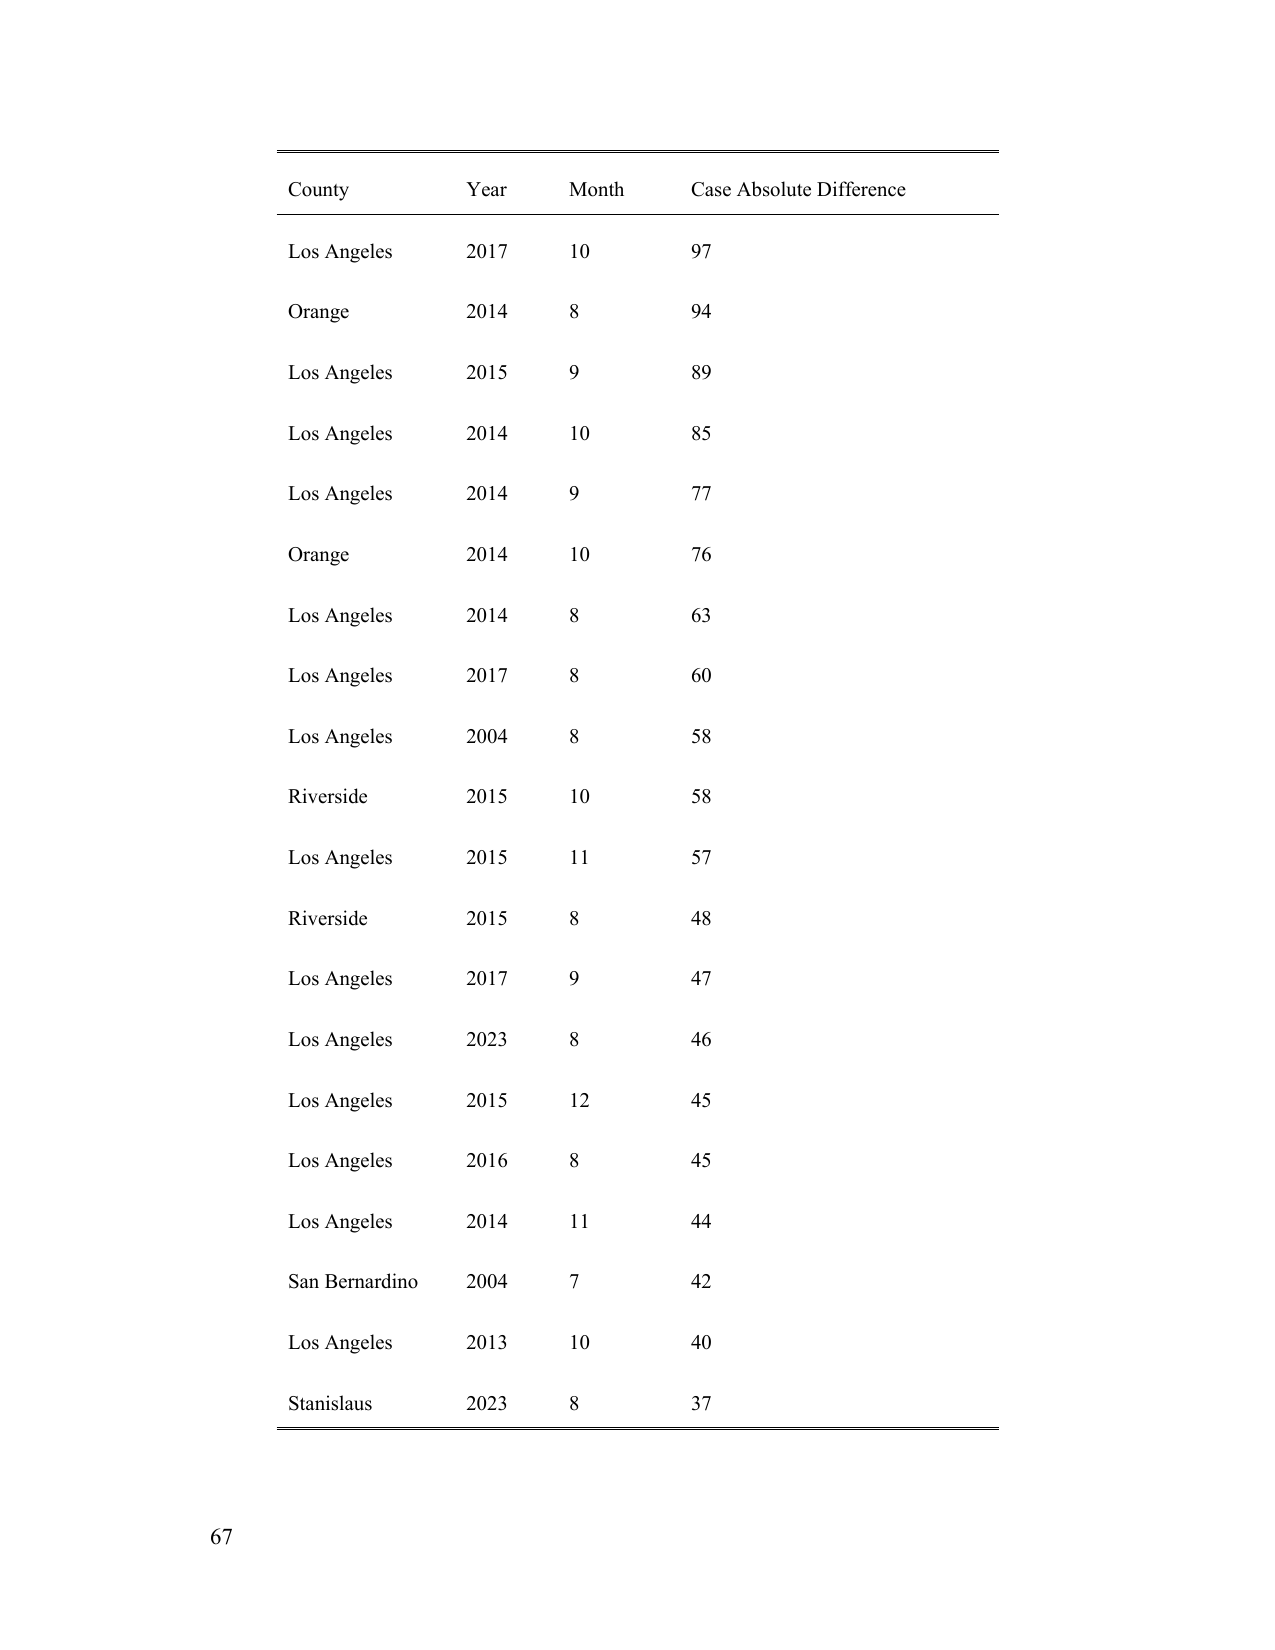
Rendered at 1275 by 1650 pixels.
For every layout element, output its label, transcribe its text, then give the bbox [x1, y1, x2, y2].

table_cell Month [558, 153, 679, 214]
table_cell Los Angeles [277, 821, 455, 882]
table_cell 97 [680, 215, 998, 275]
table_cell 2017 [455, 639, 558, 700]
table_cell 9 [558, 942, 679, 1003]
table_cell Riverside [277, 760, 455, 821]
table_cell 45 [680, 1124, 998, 1185]
table_cell Los Angeles [277, 579, 455, 639]
table_cell 12 [558, 1064, 679, 1124]
table_cell 46 [680, 1003, 998, 1063]
table_cell 8 [558, 700, 679, 760]
table_cell 2013 [455, 1306, 558, 1367]
table_cell 2014 [455, 457, 558, 518]
table_cell 2015 [455, 336, 558, 397]
table_cell 57 [680, 821, 998, 882]
table_cell 7 [558, 1245, 679, 1306]
table_cell Orange [277, 275, 455, 336]
table_cell 76 [680, 518, 998, 578]
table_cell Los Angeles [277, 457, 455, 518]
table_cell 85 [680, 397, 998, 457]
table_cell 60 [680, 639, 998, 700]
table_cell 10 [558, 1306, 679, 1367]
table_cell 2014 [455, 518, 558, 578]
table_cell 2004 [455, 700, 558, 760]
table_cell 8 [558, 1003, 679, 1063]
table_cell 8 [558, 639, 679, 700]
table_cell Los Angeles [277, 215, 455, 275]
table_cell 10 [558, 397, 679, 457]
table_cell Los Angeles [277, 336, 455, 397]
table_cell 40 [680, 1306, 998, 1367]
table_cell 8 [558, 579, 679, 639]
table_cell 94 [680, 275, 998, 336]
table_cell Los Angeles [277, 1124, 455, 1185]
table_cell 2014 [455, 397, 558, 457]
table_cell 8 [558, 1124, 679, 1185]
table_cell Los Angeles [277, 1003, 455, 1063]
table_cell 2015 [455, 821, 558, 882]
table_cell 37 [680, 1367, 998, 1427]
table_cell 89 [680, 336, 998, 397]
table_cell 2015 [455, 1064, 558, 1124]
table_cell 2017 [455, 215, 558, 275]
table_cell 2016 [455, 1124, 558, 1185]
table_cell 44 [680, 1185, 998, 1245]
table_cell 2017 [455, 942, 558, 1003]
table_cell Los Angeles [277, 942, 455, 1003]
table_cell Los Angeles [277, 700, 455, 760]
table_cell 2015 [455, 882, 558, 942]
table_cell 9 [558, 336, 679, 397]
table_cell 48 [680, 882, 998, 942]
table_cell Los Angeles [277, 397, 455, 457]
table_cell 2015 [455, 760, 558, 821]
table_cell 2014 [455, 1185, 558, 1245]
table_cell County [277, 153, 455, 214]
table_cell 58 [680, 760, 998, 821]
table_cell 2014 [455, 275, 558, 336]
table_cell 11 [558, 821, 679, 882]
table_cell 2023 [455, 1003, 558, 1063]
table_cell San Bernardino [277, 1245, 455, 1306]
table_cell 63 [680, 579, 998, 639]
table_cell 10 [558, 215, 679, 275]
table_cell 10 [558, 518, 679, 578]
table_cell Los Angeles [277, 1064, 455, 1124]
table_cell Los Angeles [277, 1185, 455, 1245]
table_cell Year [455, 153, 558, 214]
table_cell 8 [558, 1367, 679, 1427]
table_cell Orange [277, 518, 455, 578]
table_cell 11 [558, 1185, 679, 1245]
table_cell Los Angeles [277, 1306, 455, 1367]
table_cell 42 [680, 1245, 998, 1306]
table_cell 2023 [455, 1367, 558, 1427]
table_cell Riverside [277, 882, 455, 942]
table_cell Case Absolute Difference [680, 153, 998, 214]
table_cell 58 [680, 700, 998, 760]
table_cell 9 [558, 457, 679, 518]
table_cell 47 [680, 942, 998, 1003]
table_cell 2014 [455, 579, 558, 639]
table_cell 8 [558, 882, 679, 942]
table_cell 77 [680, 457, 998, 518]
table_cell 45 [680, 1064, 998, 1124]
table_cell Los Angeles [277, 639, 455, 700]
table_cell Stanislaus [277, 1367, 455, 1427]
table_cell 2004 [455, 1245, 558, 1306]
table_cell 10 [558, 760, 679, 821]
table_cell 8 [558, 275, 679, 336]
